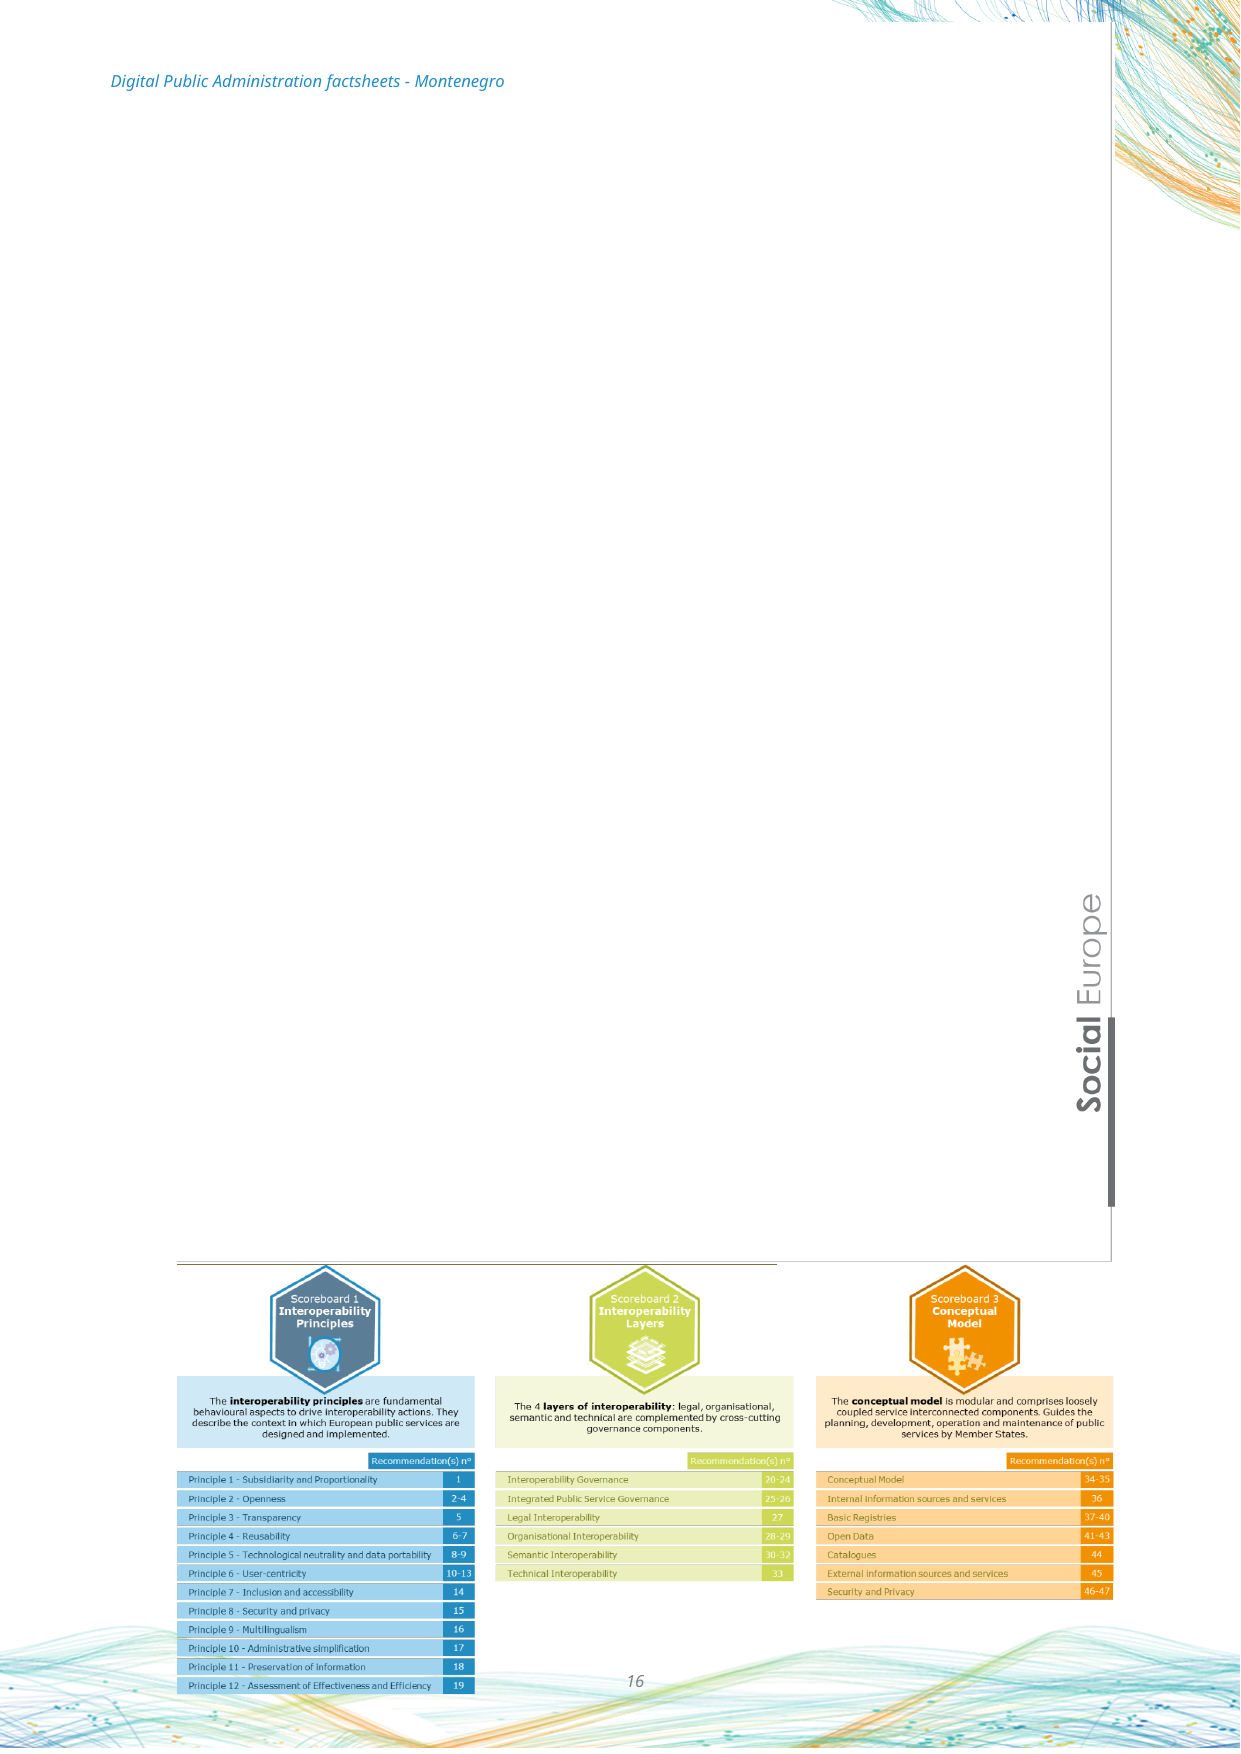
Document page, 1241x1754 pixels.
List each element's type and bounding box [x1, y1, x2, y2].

picture [0, 1264, 1241, 1748]
picture [177, 0, 1241, 1262]
